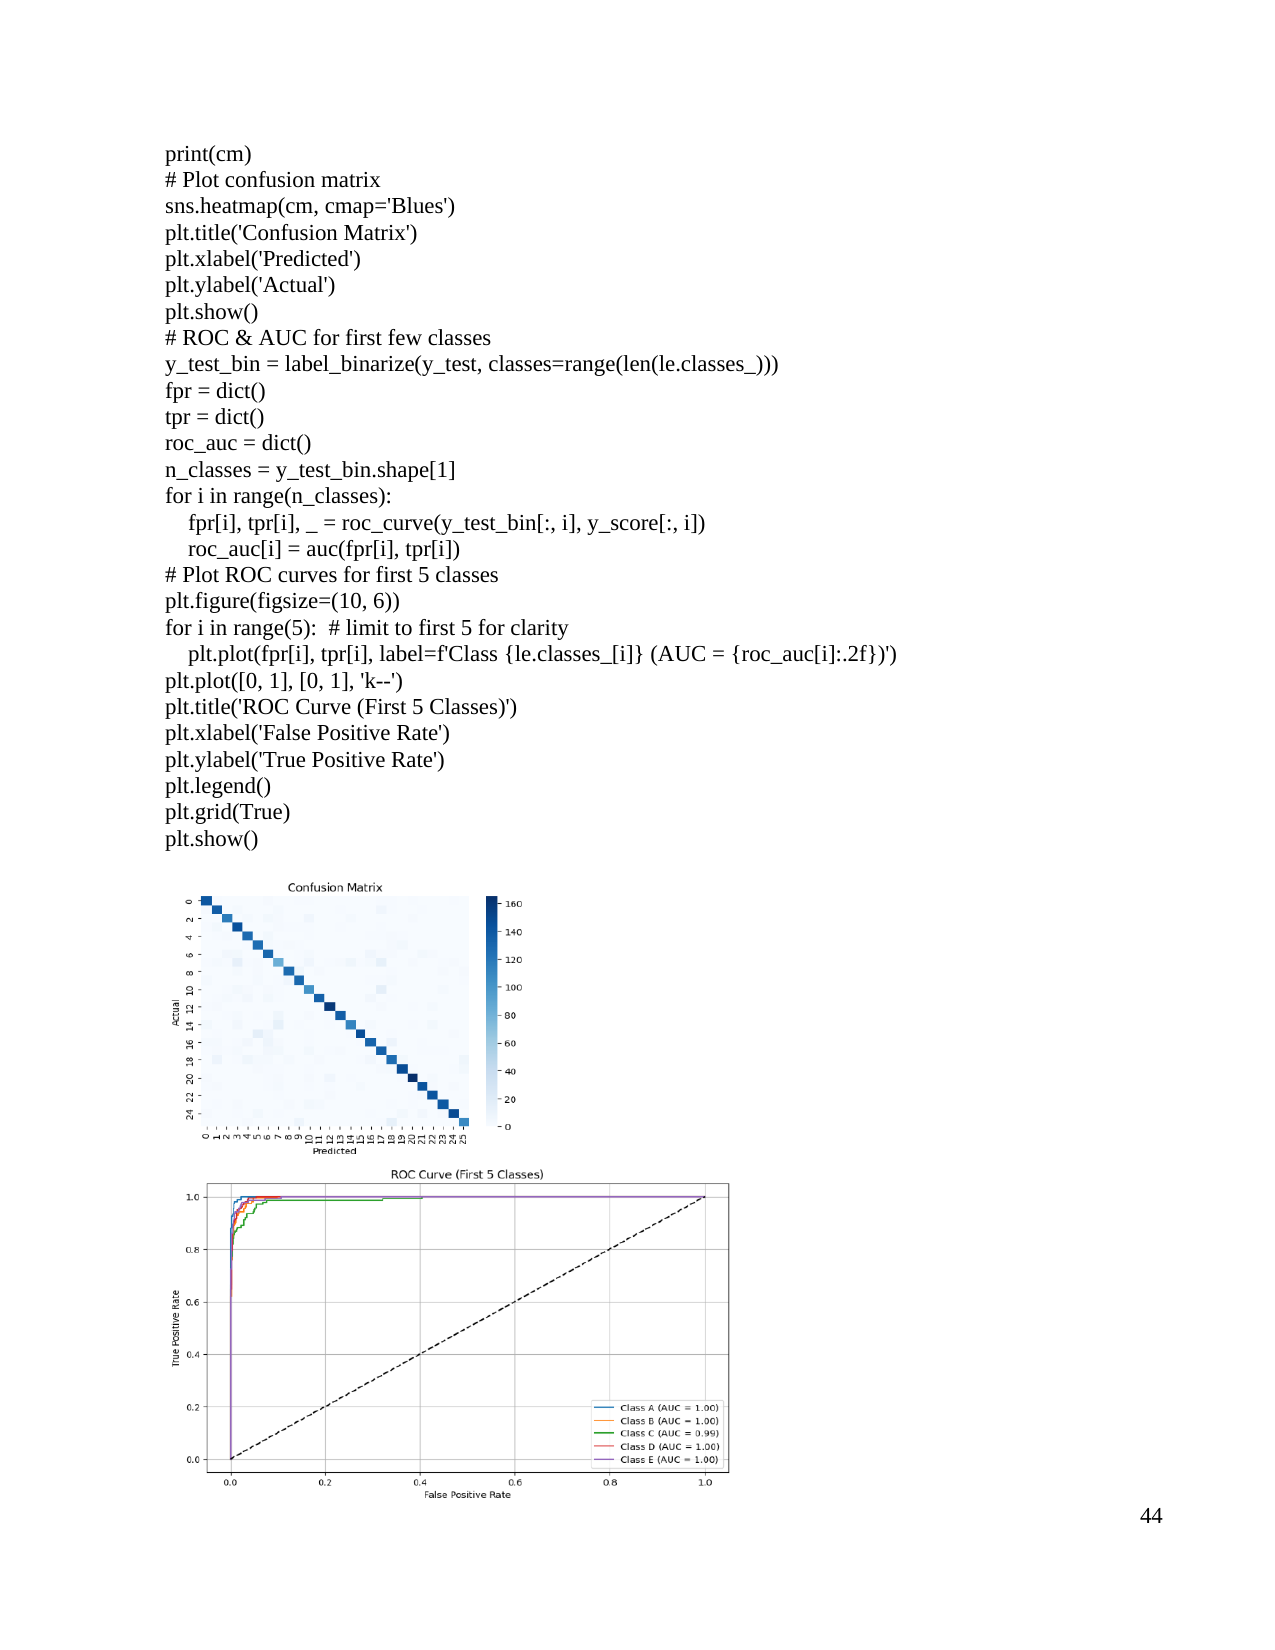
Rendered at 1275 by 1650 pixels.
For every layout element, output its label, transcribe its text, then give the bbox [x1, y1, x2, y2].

text fpr = dict() [165, 377, 1162, 403]
text plt.ylabel('True Positive Rate') [165, 746, 1162, 772]
text plt.grid(True) [165, 798, 1162, 825]
text plt.xlabel('False Positive Rate') [165, 719, 1162, 746]
text roc_auc = dict() [165, 429, 1162, 456]
text plt.plot(fpr[i], tpr[i], label=f'Class {le.classes_[i]} (AUC = {roc_auc[i]:.2f})') [165, 640, 1162, 667]
text # Plot confusion matrix [165, 166, 1162, 192]
text n_classes = y_test_bin.shape[1] [165, 456, 1162, 482]
text for i in range(n_classes): [165, 482, 1162, 508]
text plt.title('ROC Curve (First 5 Classes)') [165, 693, 1162, 719]
text # Plot ROC curves for first 5 classes [165, 561, 1162, 588]
text tpr = dict() [165, 403, 1162, 429]
text sns.heatmap(cm, cmap='Blues') [165, 192, 1162, 219]
text plt.title('Confusion Matrix') [165, 219, 1162, 245]
text plt.legend() [165, 772, 1162, 798]
text print(cm) [165, 139, 1162, 166]
text plt.show() [165, 825, 1162, 851]
picture [165, 877, 749, 1500]
text fpr[i], tpr[i], _ = roc_curve(y_test_bin[:, i], y_score[:, i]) [165, 508, 1162, 535]
text plt.show() [165, 298, 1162, 324]
text plt.plot([0, 1], [0, 1], 'k--') [165, 667, 1162, 693]
text plt.ylabel('Actual') [165, 271, 1162, 298]
text plt.figure(figsize=(10, 6)) [165, 588, 1162, 614]
text y_test_bin = label_binarize(y_test, classes=range(len(le.classes_))) [165, 350, 1162, 377]
text roc_auc[i] = auc(fpr[i], tpr[i]) [165, 535, 1162, 561]
text # ROC & AUC for first few classes [165, 324, 1162, 350]
text for i in range(5): # limit to first 5 for clarity [165, 614, 1162, 640]
text plt.xlabel('Predicted') [165, 245, 1162, 271]
